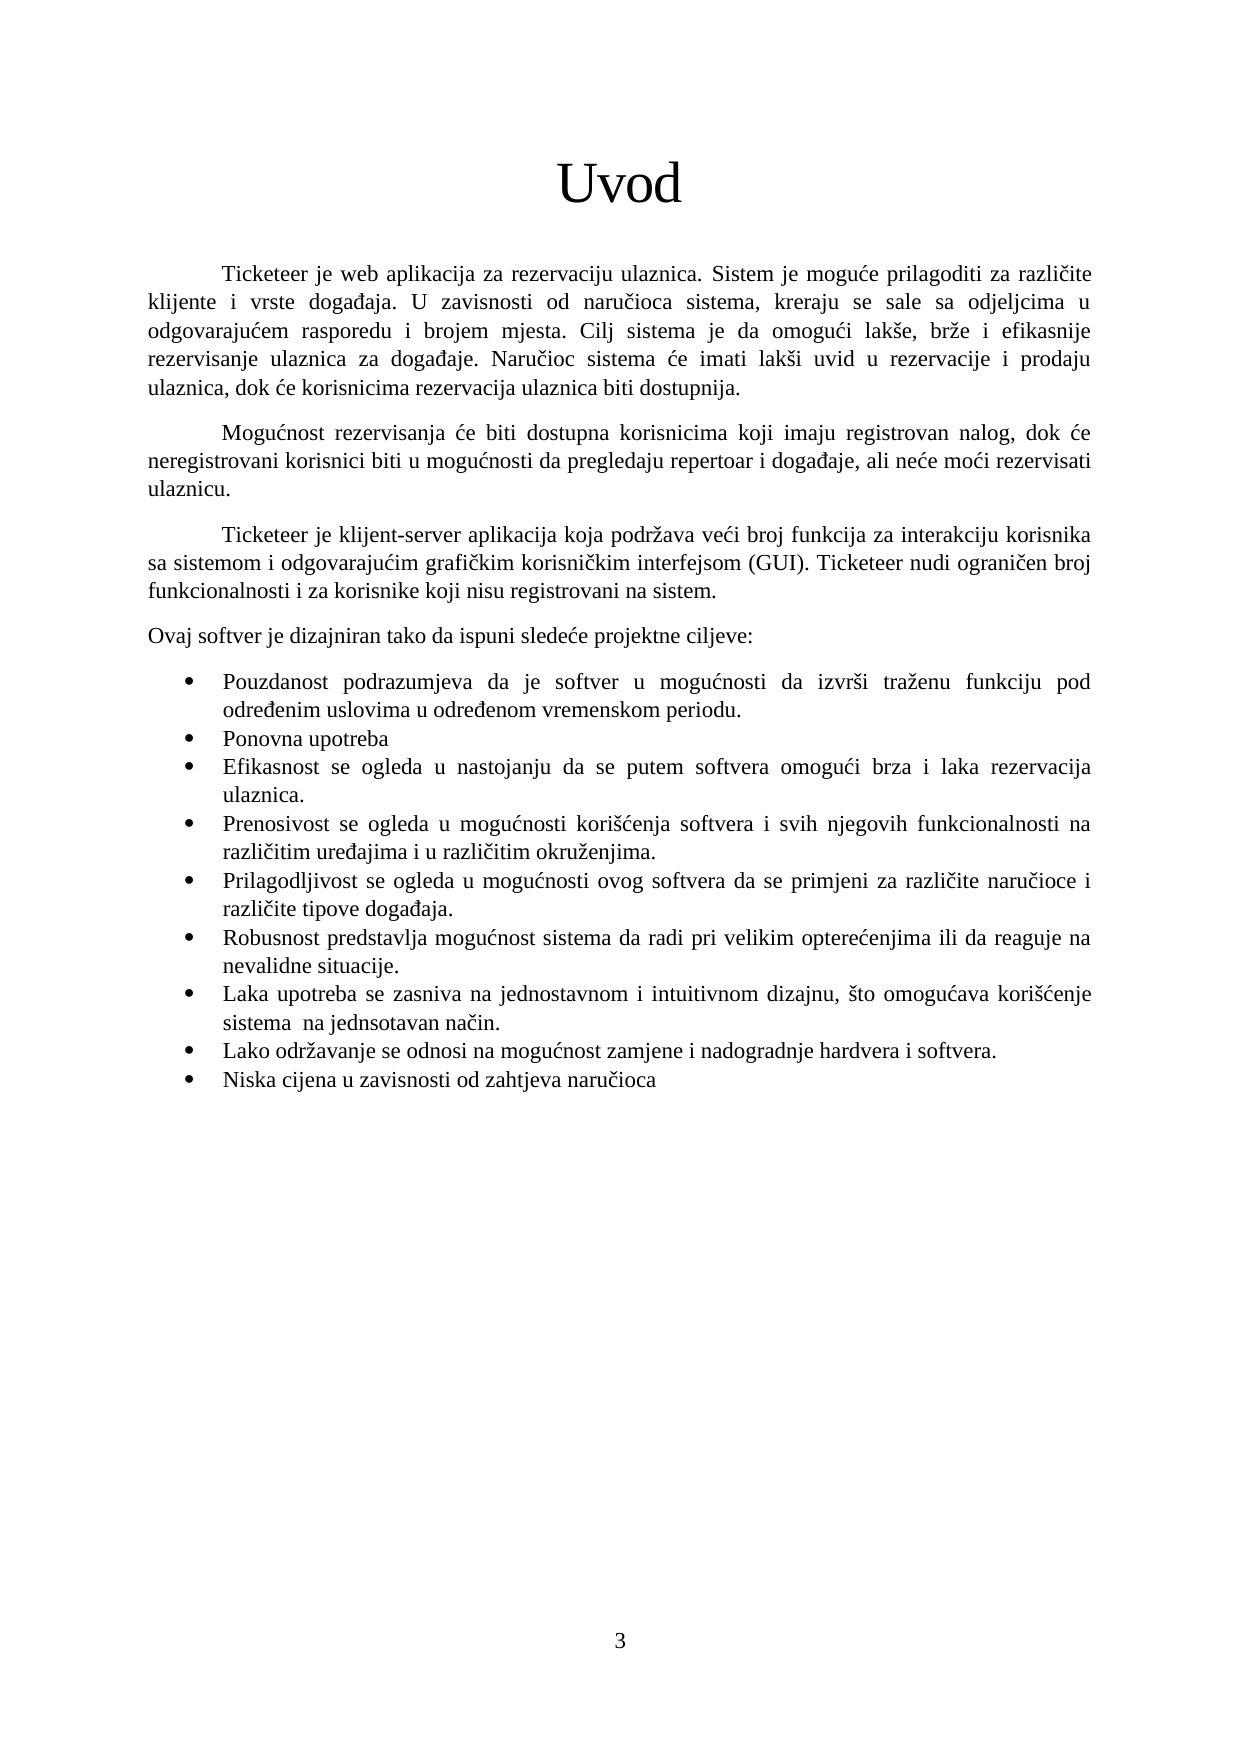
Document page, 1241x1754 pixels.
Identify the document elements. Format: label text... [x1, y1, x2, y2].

list Laka upotreba se zasniva na jednostavnom i intuitivnom dizajnu, što omogućava korišćenje sistema na jednsotavan način. [185, 981, 1093, 1035]
text Mogućnost rezervisanja će biti dostupna korisnicima koji imaju registrovan nalog, dok će neregistrovani korisnici biti u mogućnosti da pregledaju repertoar i događaje, ali neće moći rezervisati ulaznicu. [148, 419, 1093, 502]
list Efikasnost se ogleda u nastojanju da se putem softvera omogući brza i laka rezervacija ulaznica. [185, 753, 1093, 808]
list Lako održavanje se odnosi na mogućnost zamjene i nadogradnje hardvera i softvera. [185, 1037, 1093, 1064]
text Ticketeer je klijent-server aplikacija koja podržava veći broj funkcija za interakciju korisnika sa sistemom i odgovarajućim grafičkim korisničkim interfejsom (GUI). Ticketeer nudi ograničen broj funkcionalnosti i za korisnike koji nisu registrovani na sistem. [148, 521, 1093, 604]
list Niska cijena u zavisnosti od zahtjeva naručioca [185, 1066, 1093, 1092]
list Prenosivost se ogleda u mogućnosti korišćenja softvera i svih njegovih funkcionalnosti na različitim uređajima i u različitim okruženjima. [185, 810, 1093, 865]
list Prilagodljivost se ogleda u mogućnosti ovog softvera da se primjeni za različite naručioce i različite tipove događaja. [185, 867, 1093, 922]
text Ticketeer je web aplikacija za rezervaciju ulaznica. Sistem je moguće prilagoditi za različite klijente i vrste događaja. U zavisnosti od naručioca sistema, kreraju se sale sa odjeljcima u odgovarajućem rasporedu i brojem mjesta. Cilj sistema je da omogući lakše, brže i efikasnije rezervisanje ulaznica za događaje. Naručioc sistema će imati lakši uvid u rezervacije i prodaju ulaznica, dok će korisnicima rezervacija ulaznica biti dostupnija. [148, 260, 1093, 400]
list Robusnost predstavlja mogućnost sistema da radi pri velikim opterećenjima ili da reaguje na nevalidne situacije. [185, 924, 1093, 978]
text Ovaj softver je dizajniran tako da ispuni sledeće projektne ciljeve: [148, 623, 1093, 649]
list Pouzdanost podrazumjeva da je softver u mogućnosti da izvrši traženu funkciju pod određenim uslovima u određenom vremenskom periodu. [185, 668, 1093, 722]
list Ponovna upotreba [185, 724, 1093, 751]
title Uvod [148, 148, 1093, 215]
